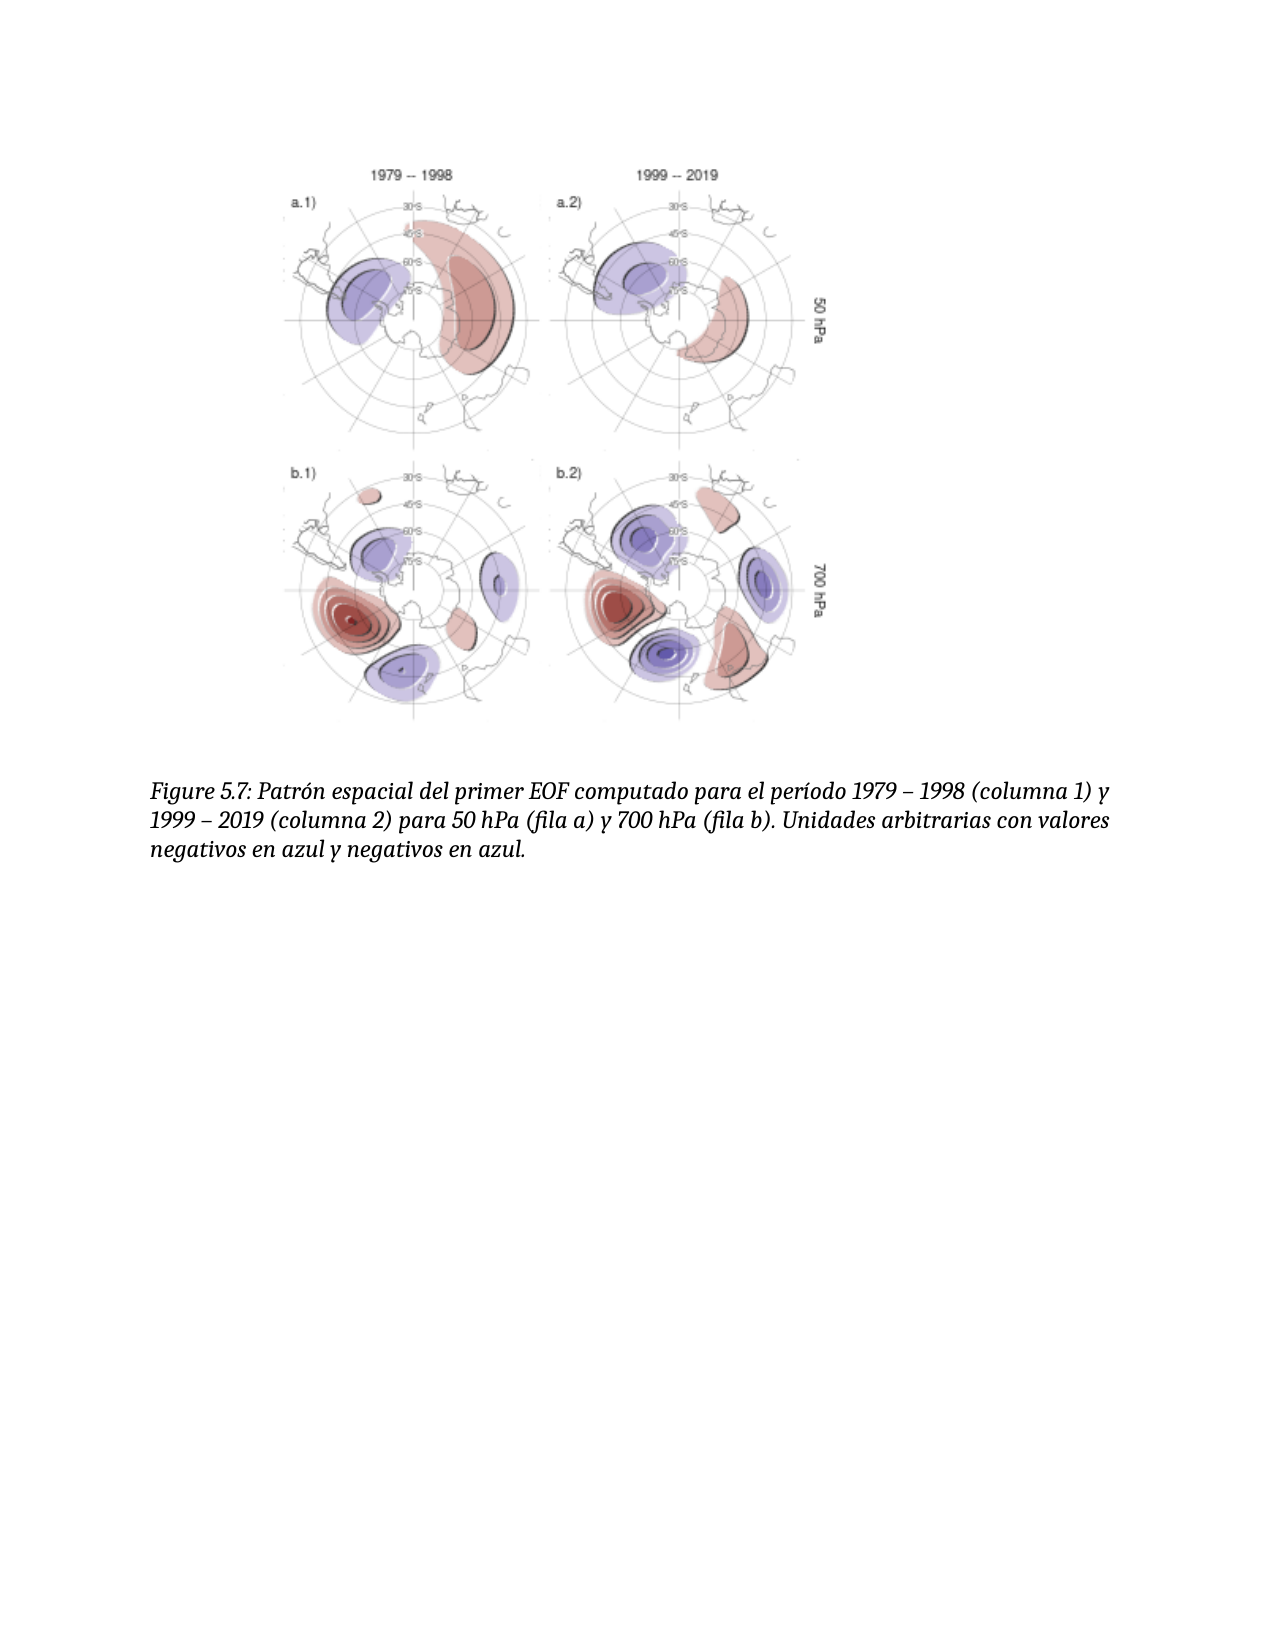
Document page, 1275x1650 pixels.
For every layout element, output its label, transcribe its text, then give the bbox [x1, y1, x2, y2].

picture [168, 150, 927, 757]
text Figure 5.7: Patrón espacial del primer EOF computado para el período 1979 – 1998 (columna 1) y 1999 – 2019 (columna 2) para 50 hPa (fila a) y 700 hPa (fila b). Unidades arbitrarias con valores negativos en azul y negativos en azul. [150, 777, 1125, 863]
